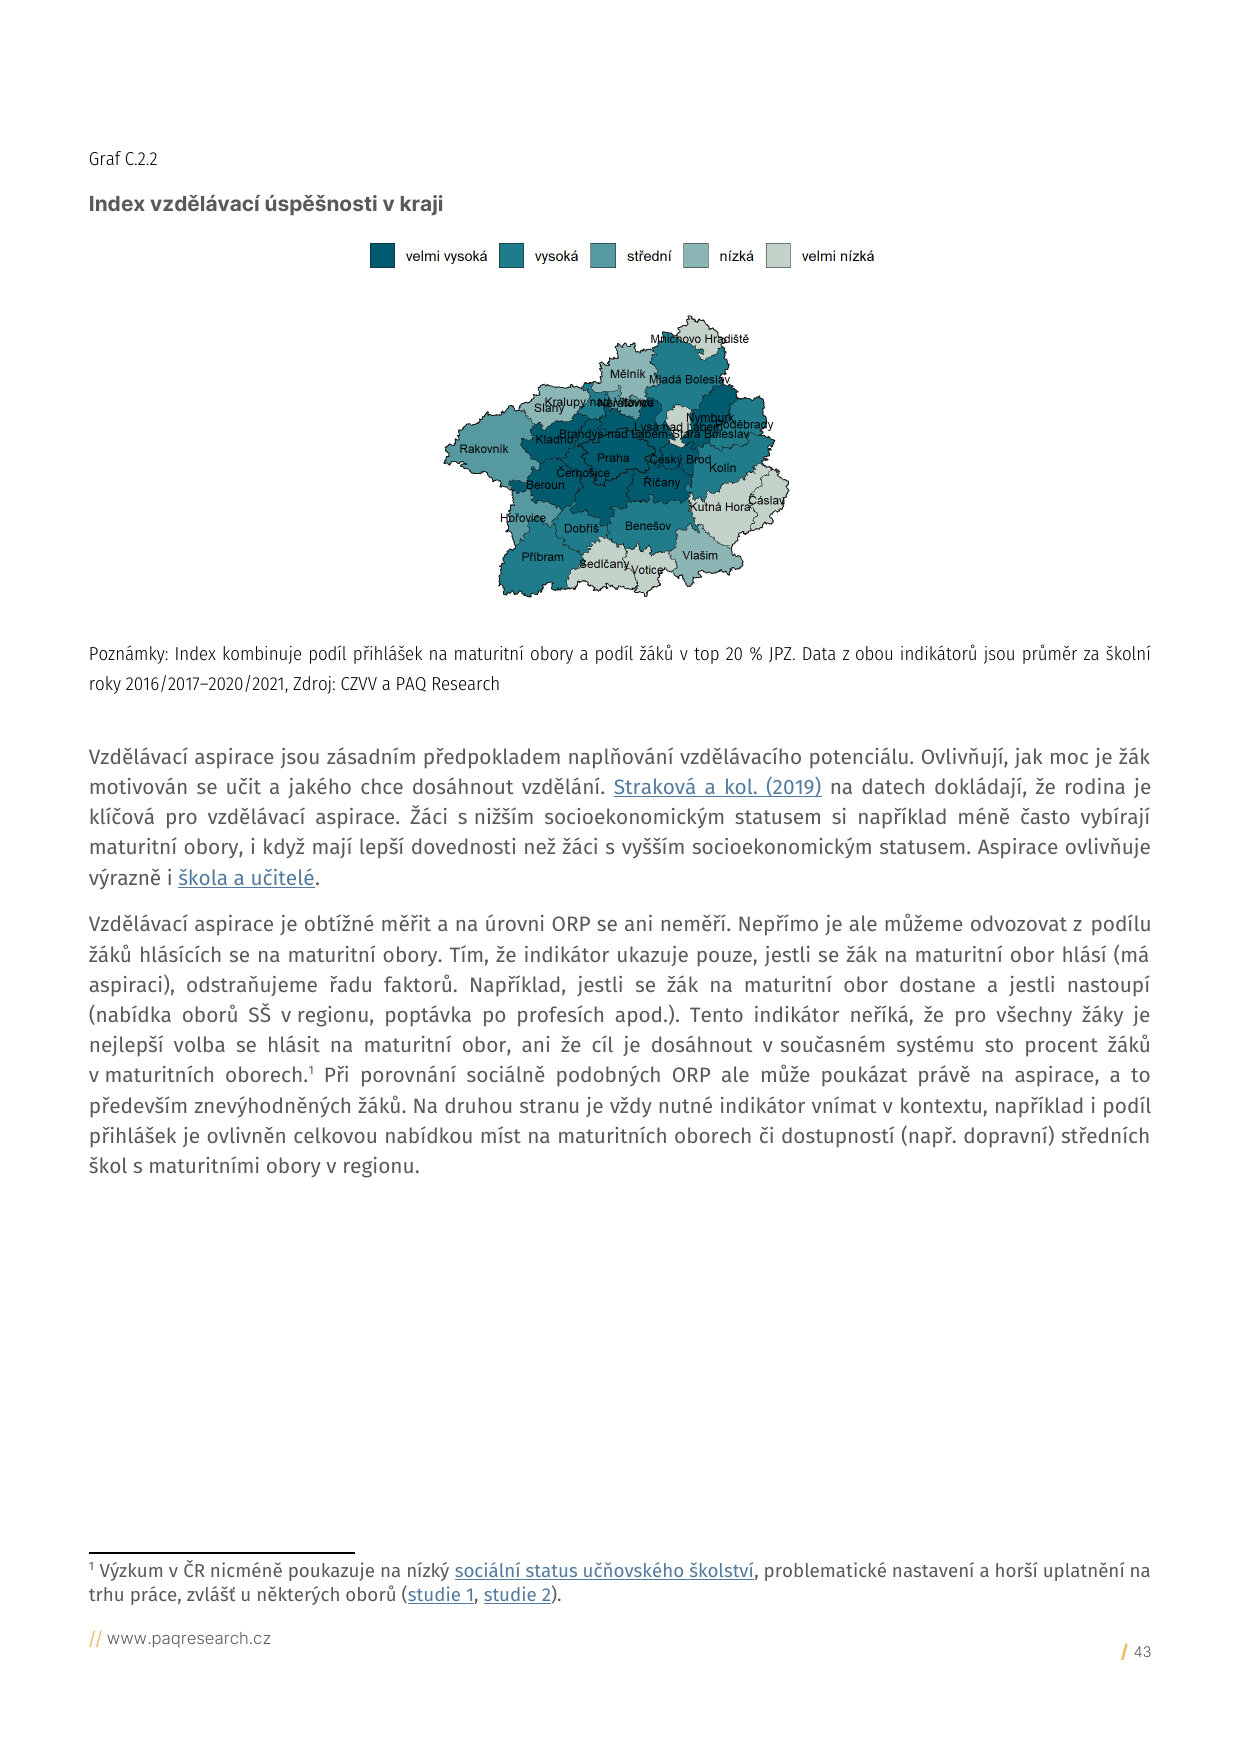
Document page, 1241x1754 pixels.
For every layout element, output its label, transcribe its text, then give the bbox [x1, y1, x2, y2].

text Graf C.2.2 [89, 148, 1152, 170]
text Vzdělávací aspirace je obtížné měřit a na úrovni ORP se ani neměří. Nepřímo je ale můžeme odvozovat z podílu žáků hlásících se na maturitní obory. Tím, že indikátor ukazuje pouze, jestli se žák na maturitní obor hlásí (má aspiraci), odstraňujeme řadu faktorů. Například, jestli se žák na maturitní obor dostane a jestli nastoupí (nabídka oborů SŠ v regionu, poptávka po profesích apod.). Tento indikátor neříká, že pro všechny žáky je nejlepší volba se hlásit na maturitní obor, ani že cíl je dosáhnout v současném systému sto procent žáků v maturitních oborech. Při porovnání sociálně podobných ORP ale může poukázat právě na aspirace, a to především znevýhodněných žáků. Na druhou stranu je vždy nutné indikátor vnímat v kontextu, například i podíl přihlášek je ovlivněn celkovou nabídkou míst na maturitních oborech či dostupností (např. dopravní) středních škol s maturitními obory v regionu. [89, 907, 1152, 1179]
text Vzdělávací aspirace jsou zásadním předpokladem naplňování vzdělávacího potenciálu. Ovlivňují, jak moc je žák motivován se učit a jakého chce dosáhnout vzdělání. Straková a kol. (2019) na datech dokládají, že rodina je klíčová pro vzdělávací aspirace. Žáci s nižším socioekonomickým statusem si například méně často vybírají maturitní obory, i když mají lepší dovednosti než žáci s vyšším socioekonomickým statusem. Aspirace ovlivňuje výrazně i škola a učitelé. [89, 739, 1152, 891]
picture [88, 216, 1139, 619]
text Index vzdělávací úspěšnosti v kraji [89, 186, 1152, 216]
text Poznámky: Index kombinuje podíl přihlášek na maturitní obory a podíl žáků v top 20 % JPZ. Data z obou indikátorů jsou průměr za školní roky 2016/2017–2020/2021, Zdroj: CZVV a PAQ Research [89, 635, 1152, 695]
